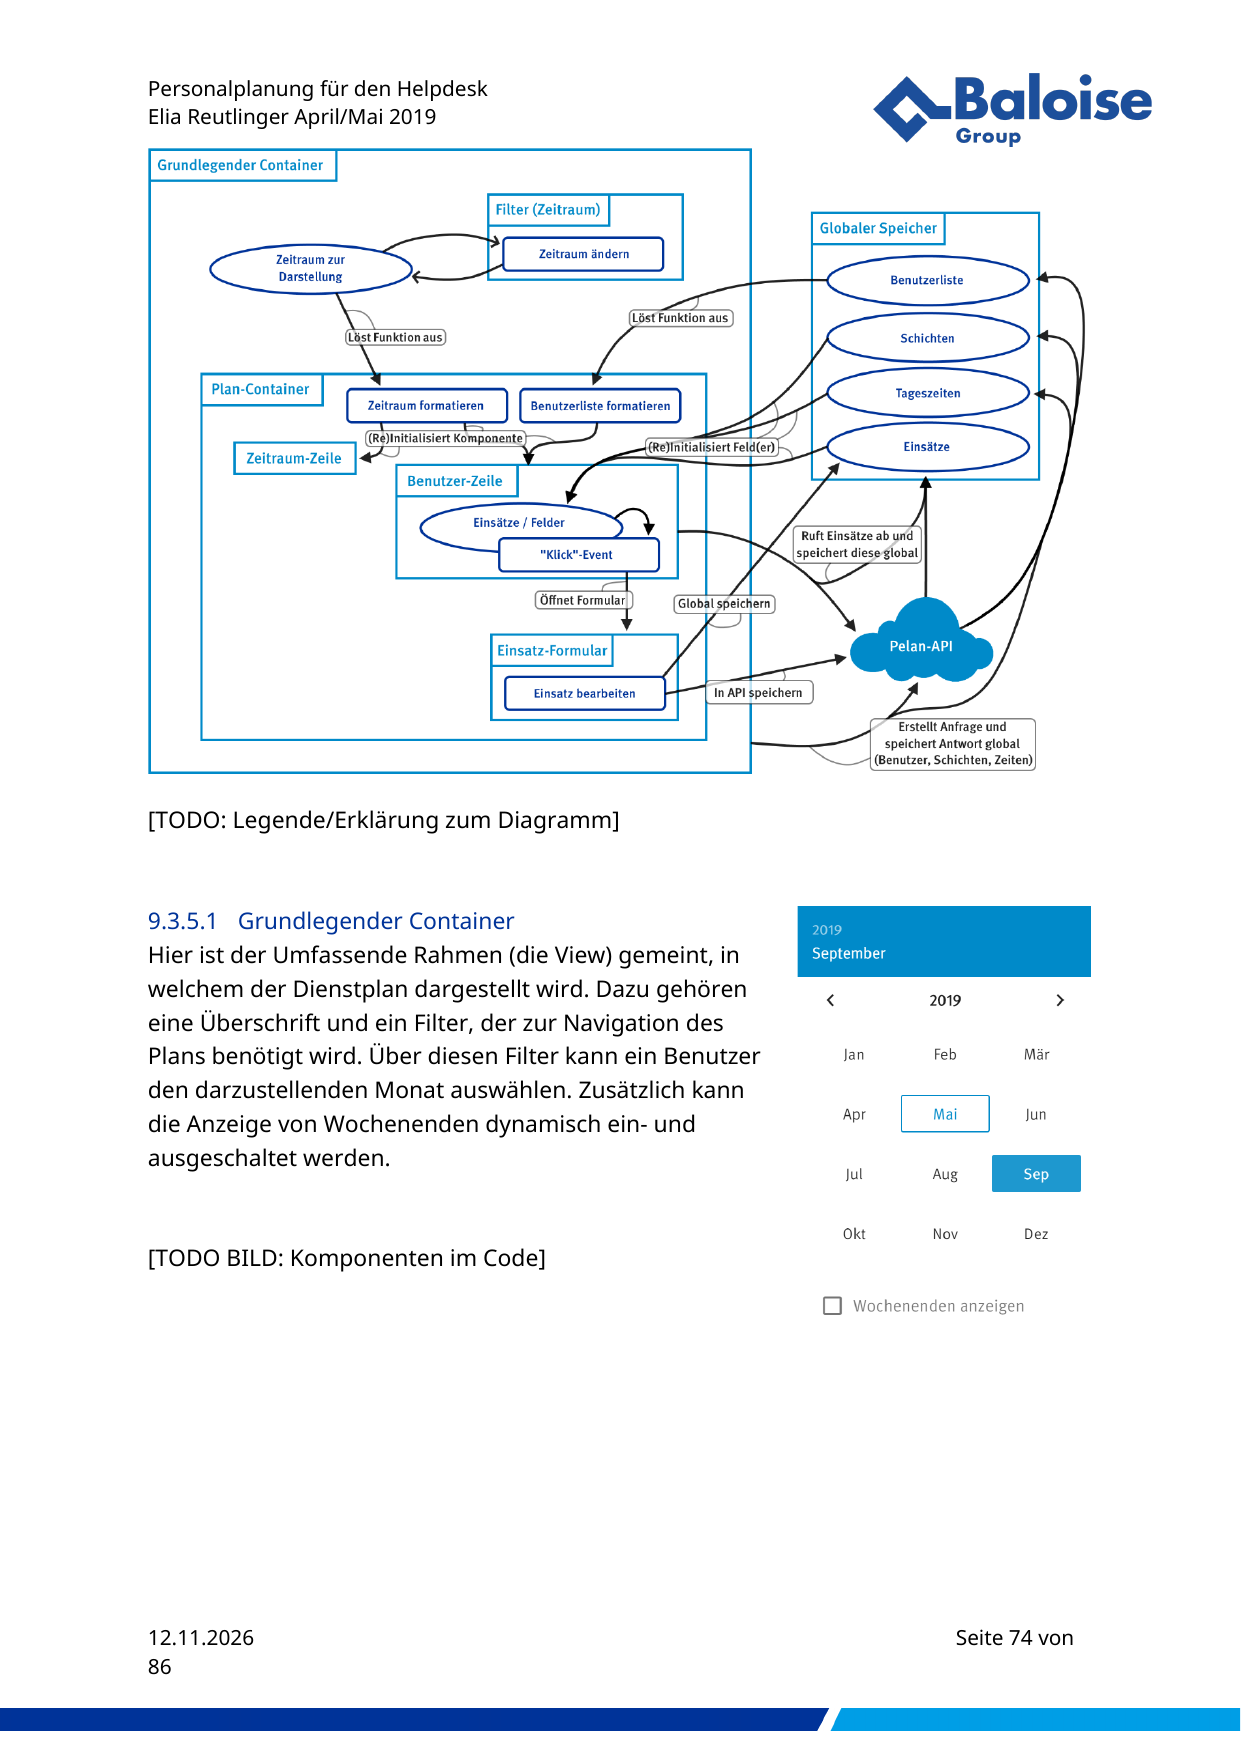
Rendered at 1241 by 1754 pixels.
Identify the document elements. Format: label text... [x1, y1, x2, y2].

text [TODO: Legende/Erklärung zum Diagramm] [148, 804, 1093, 836]
picture [0, 1708, 1241, 1733]
text [TODO BILD: Komponenten im Code] [148, 1242, 797, 1273]
text Hier ist der Umfassende Rahmen (die View) gemeint, in welchem der Dienstplan dargestellt wird. Dazu gehören eine Überschrift und ein Filter, der zur Navigation des Plans benötigt wird. Über diesen Filter kann ein Benutzer den darzustellenden Monat auswählen. Zusätzlich kann die Anzeige von Wochenenden dynamisch ein- und ausgeschaltet werden. [148, 939, 797, 1173]
subtitle Grundlegender Container [148, 905, 1093, 936]
picture [797, 978, 1091, 1338]
picture [147, 73, 1152, 786]
